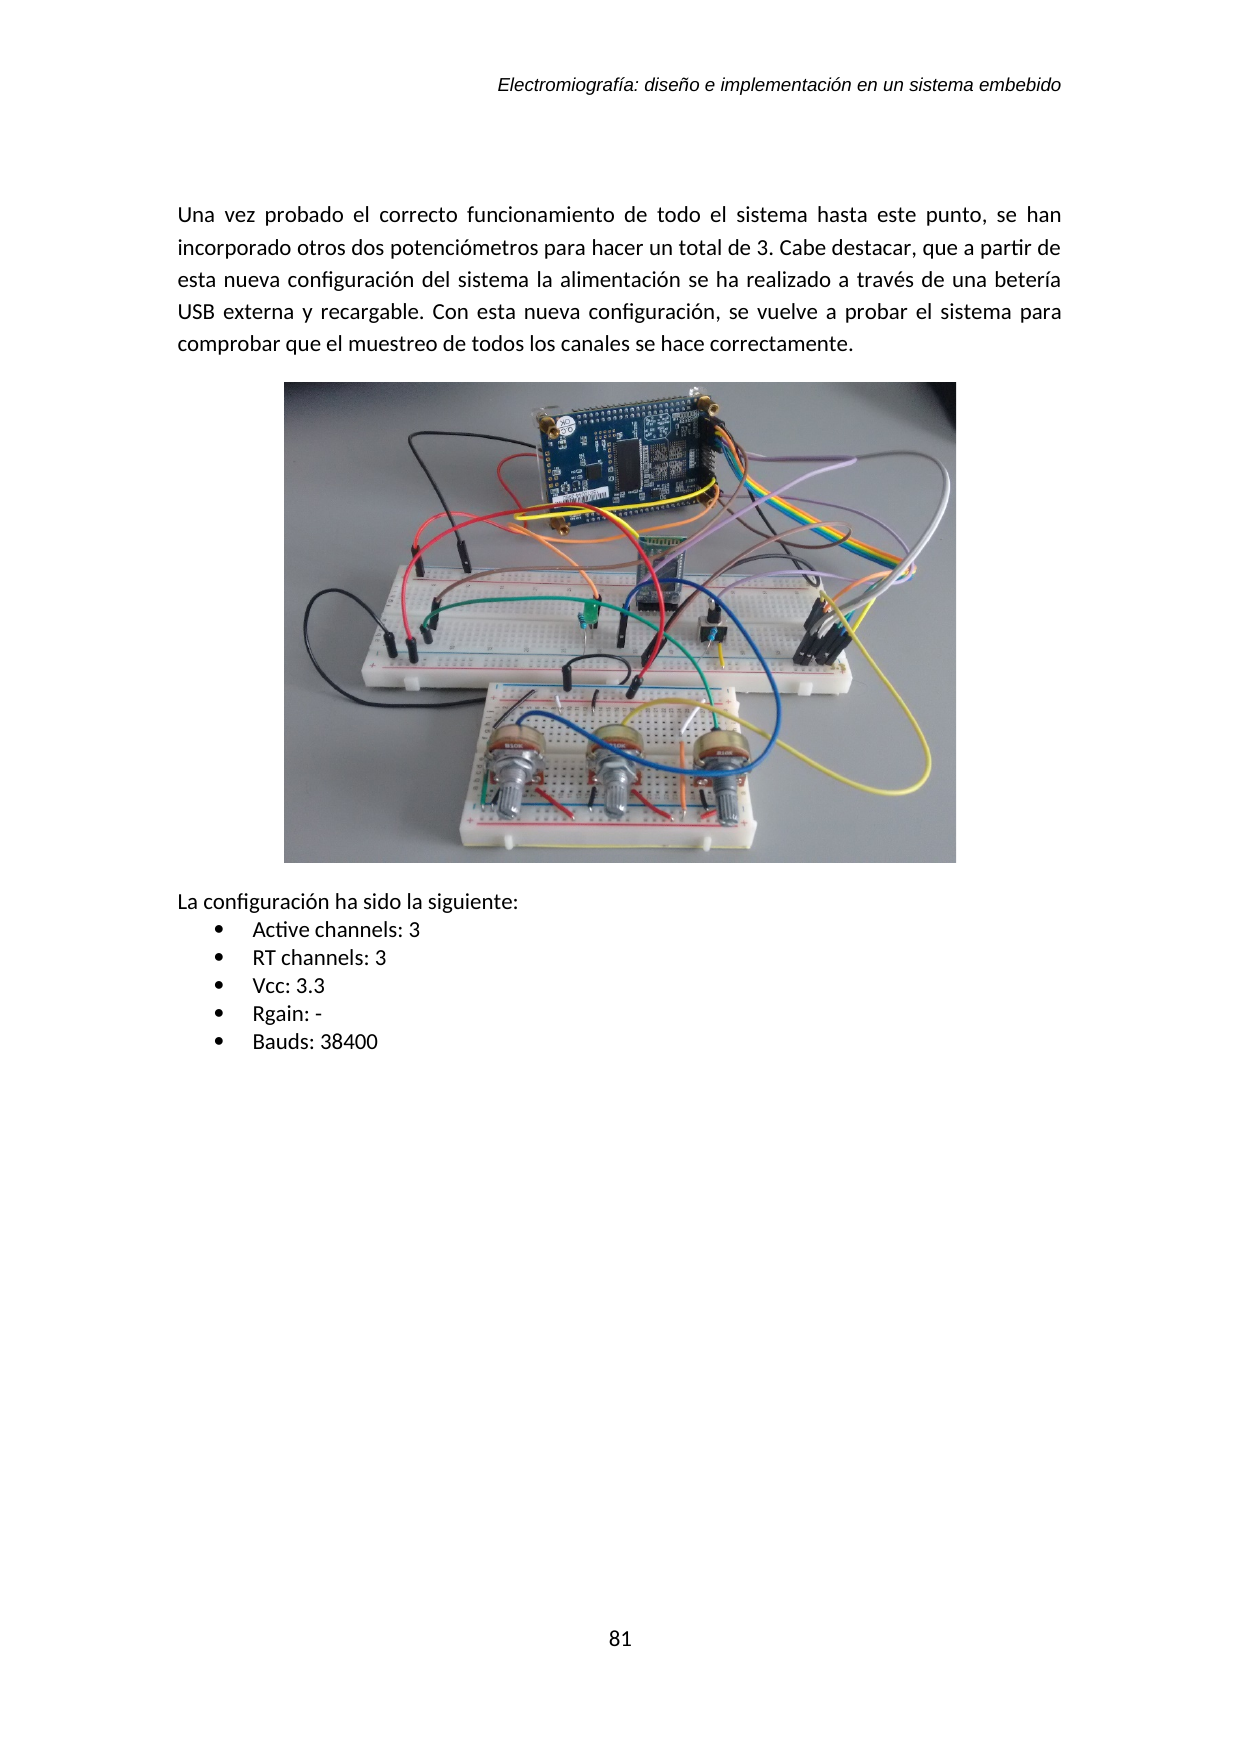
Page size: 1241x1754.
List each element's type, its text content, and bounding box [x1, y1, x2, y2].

list Vcc: 3.3 [215, 971, 1063, 999]
picture [284, 382, 957, 863]
text La configuración ha sido la siguiente: [177, 887, 1063, 915]
list Bauds: 38400 [215, 1027, 1063, 1055]
list Active channels: 3 [215, 915, 1063, 943]
list Rgain: - [215, 999, 1063, 1027]
text Una vez probado el correcto funcionamiento de todo el sistema hasta este punto, se han incorporado otros dos potenciómetros para hacer un total de 3. Cabe destacar, que a partir de esta nueva configuración del sistema la alimentación se ha realizado a través de una betería USB externa y recargable. Con esta nueva configuración, se vuelve a probar el sistema para comprobar que el muestreo de todos los canales se hace correctamente. [177, 201, 1063, 357]
list RT channels: 3 [215, 943, 1063, 971]
